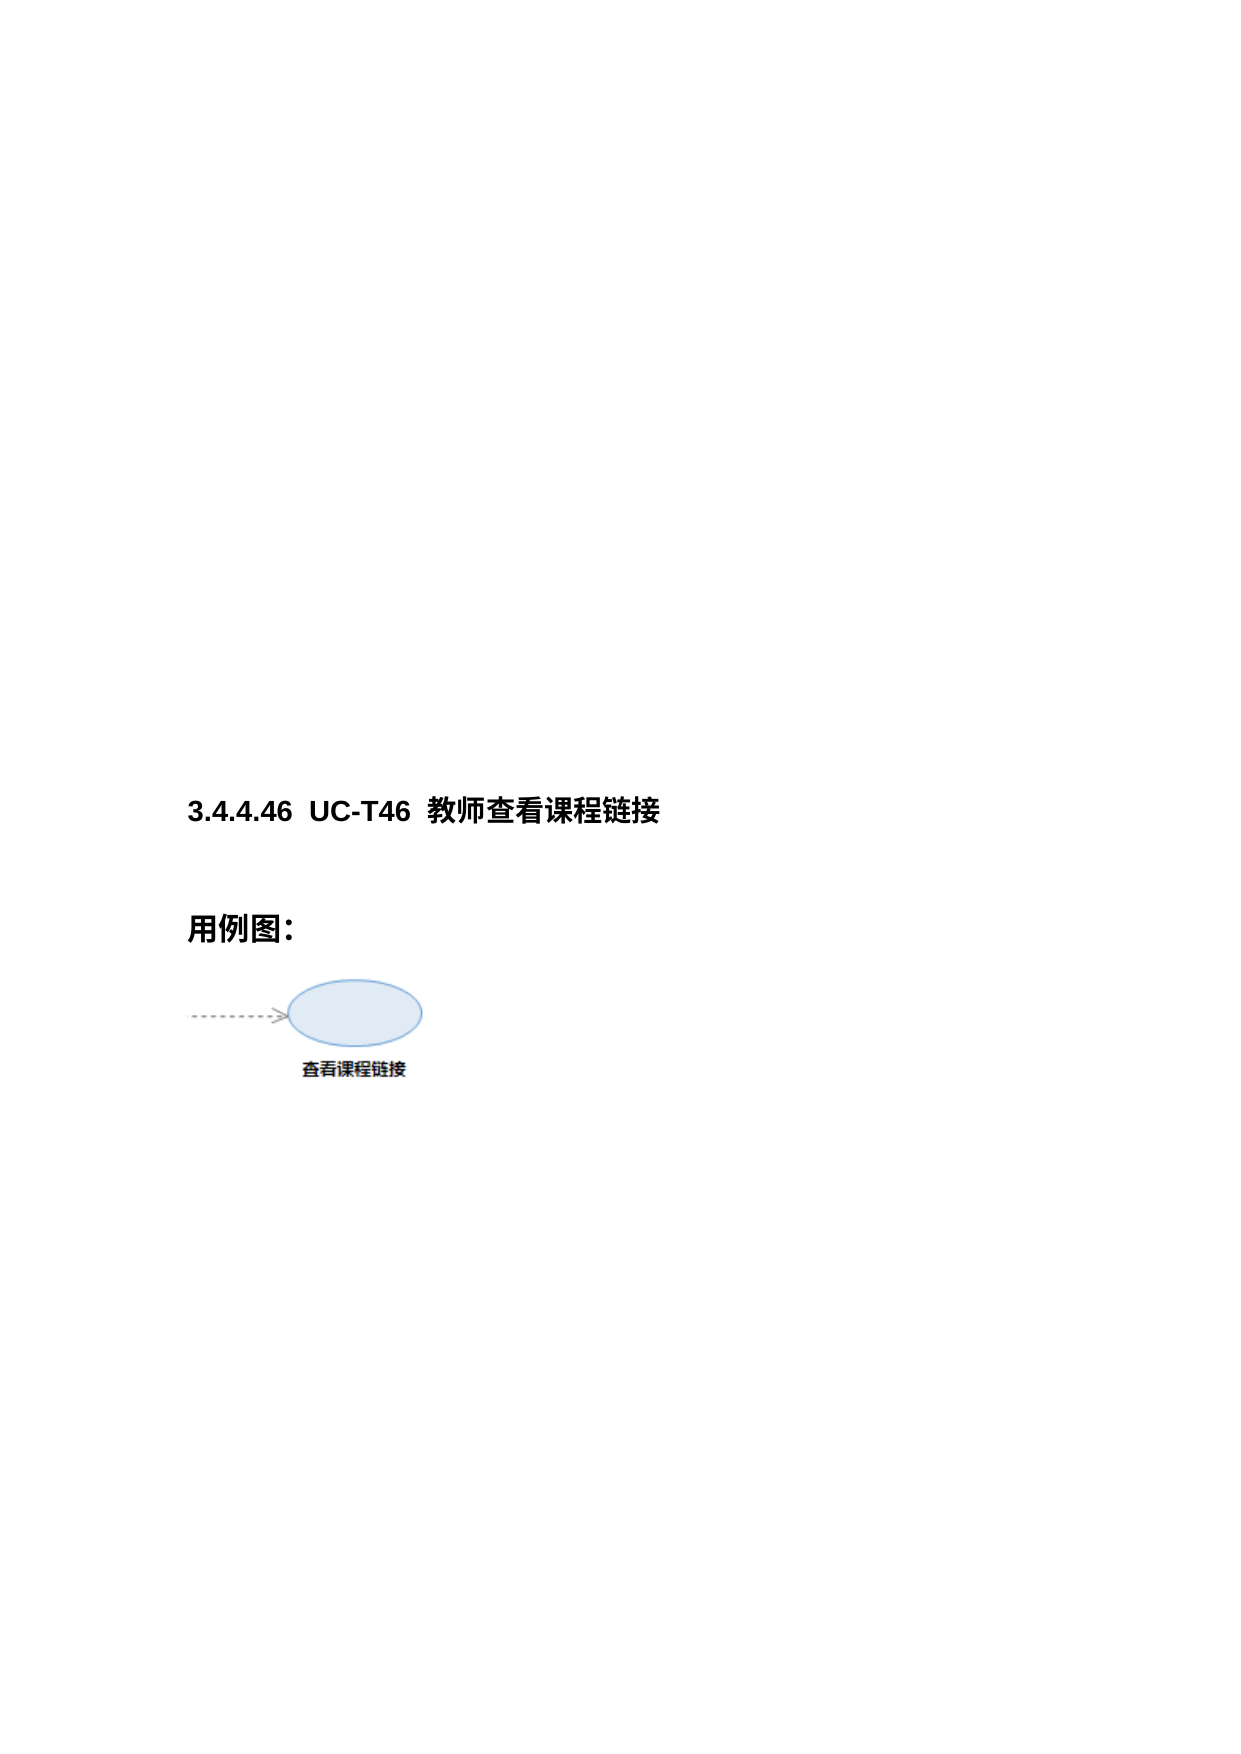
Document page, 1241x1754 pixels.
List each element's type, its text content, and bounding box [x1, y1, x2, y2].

subtitle 3.4.4.46 UC-T46 教师查看课程链接 [187, 776, 1053, 841]
picture [187, 959, 498, 1096]
text 用例图： [187, 894, 1053, 959]
